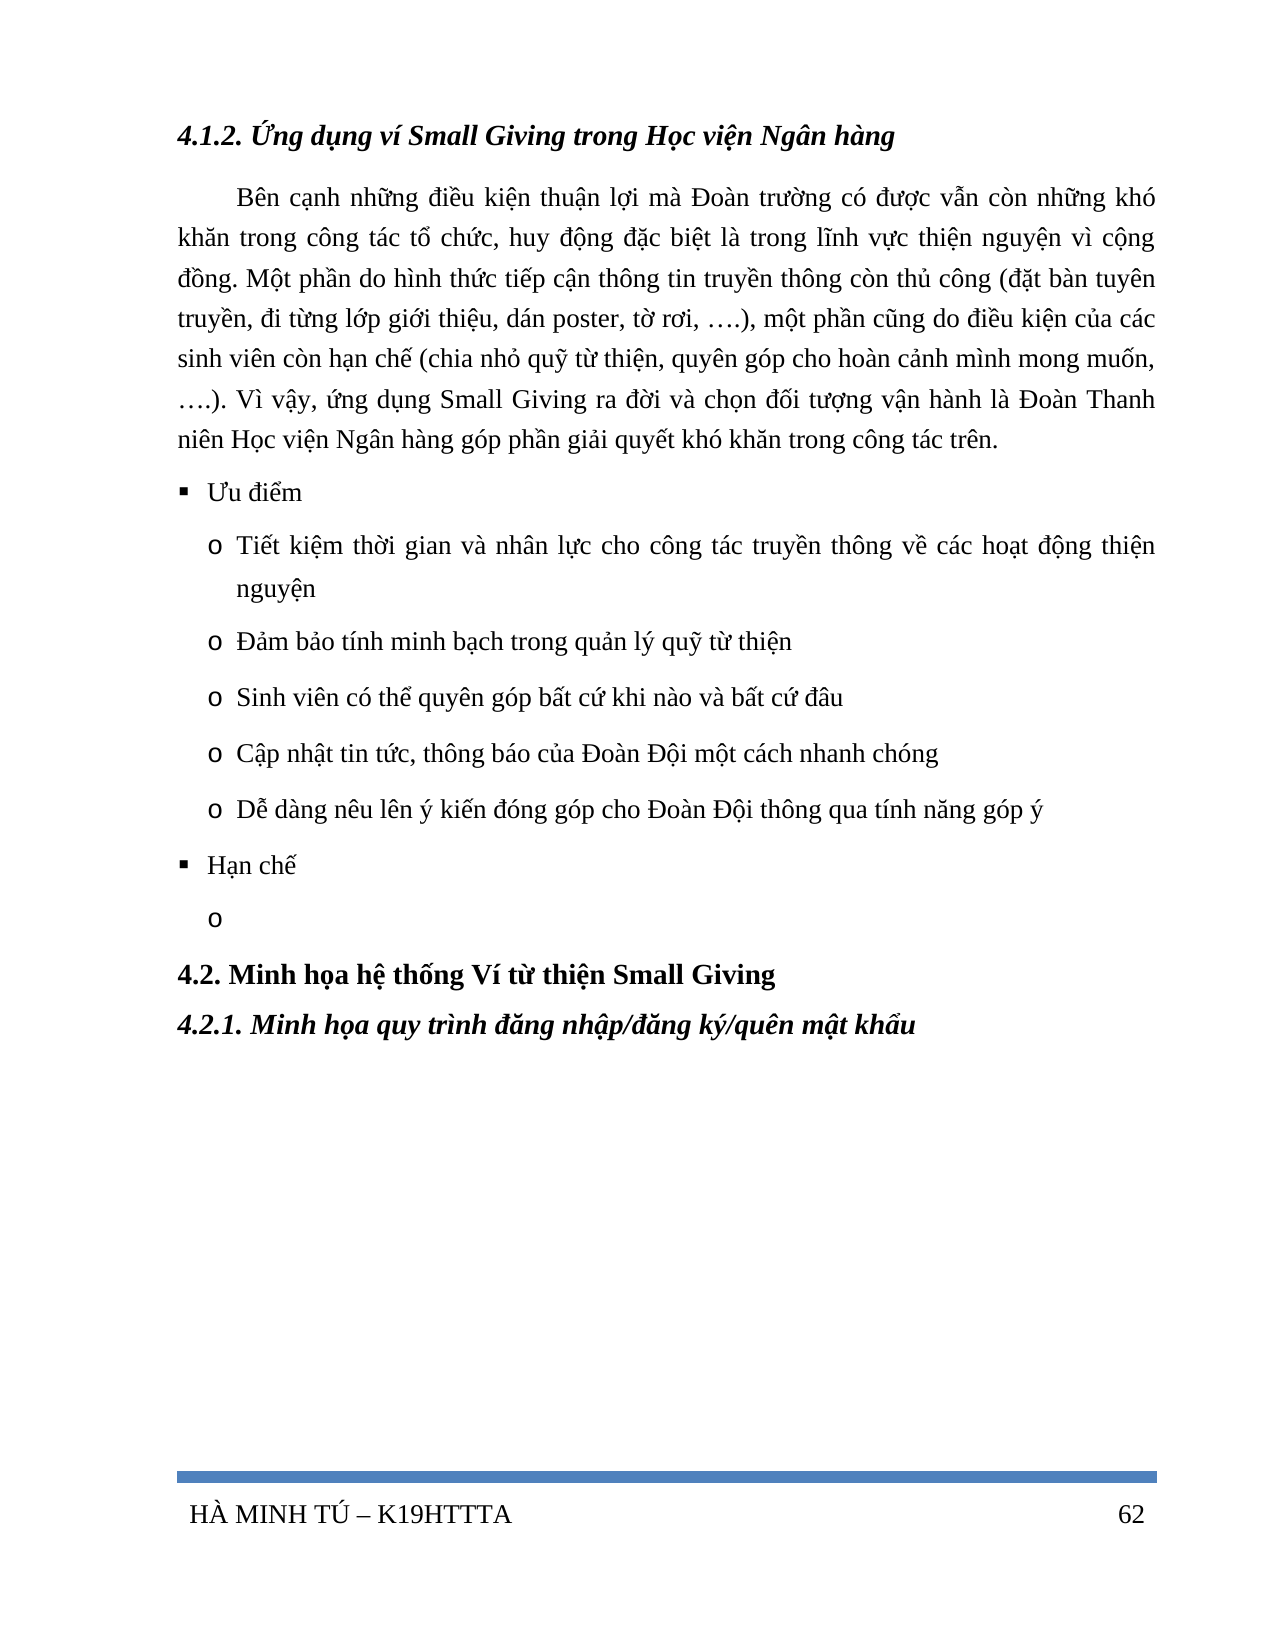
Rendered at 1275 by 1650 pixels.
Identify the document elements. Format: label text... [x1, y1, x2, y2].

text 4.2. Minh họa hệ thống Ví từ thiện Small Giving [177, 957, 1157, 991]
text Bên cạnh những điều kiện thuận lợi mà Đoàn trường có được vẫn còn những khó khăn trong công tác tổ chức, huy động đặc biệt là trong lĩnh vực thiện nguyện vì cộng đồng. Một phần do hình thức tiếp cận thông tin truyền thông còn thủ công (đặt bàn tuyên truyền, đi từng lớp giới thiệu, dán poster, tờ rơi, ….), một phần cũng do điều kiện của các sinh viên còn hạn chế (chia nhỏ quỹ từ thiện, quyên góp cho hoàn cảnh mình mong muốn,….). Vì vậy, ứng dụng Small Giving ra đời và chọn đối tượng vận hành là Đoàn Thanh niên Học viện Ngân hàng góp phần giải quyết khó khăn trong công tác trên. [177, 181, 1157, 454]
list Tiết kiệm thời gian và nhân lực cho công tác truyền thông về các hoạt động thiện nguyện [207, 529, 1157, 603]
list Sinh viên có thể quyên góp bất cứ khi nào và bất cứ đâu [207, 681, 1157, 714]
list Ưu điểm [177, 476, 1157, 508]
list Dễ dàng nêu lên ý kiến đóng góp cho Đoàn Đội thông qua tính năng góp ý [207, 793, 1157, 826]
text 4.1.2. Ứng dụng ví Small Giving trong Học viện Ngân hàng [177, 118, 1157, 152]
list Đảm bảo tính minh bạch trong quản lý quỹ từ thiện [207, 625, 1157, 658]
list Cập nhật tin tức, thông báo của Đoàn Đội một cách nhanh chóng [207, 737, 1157, 770]
list Hạn chế [177, 849, 1157, 880]
text 4.2.1. Minh họa quy trình đăng nhập/đăng ký/quên mật khẩu [177, 1007, 1157, 1041]
